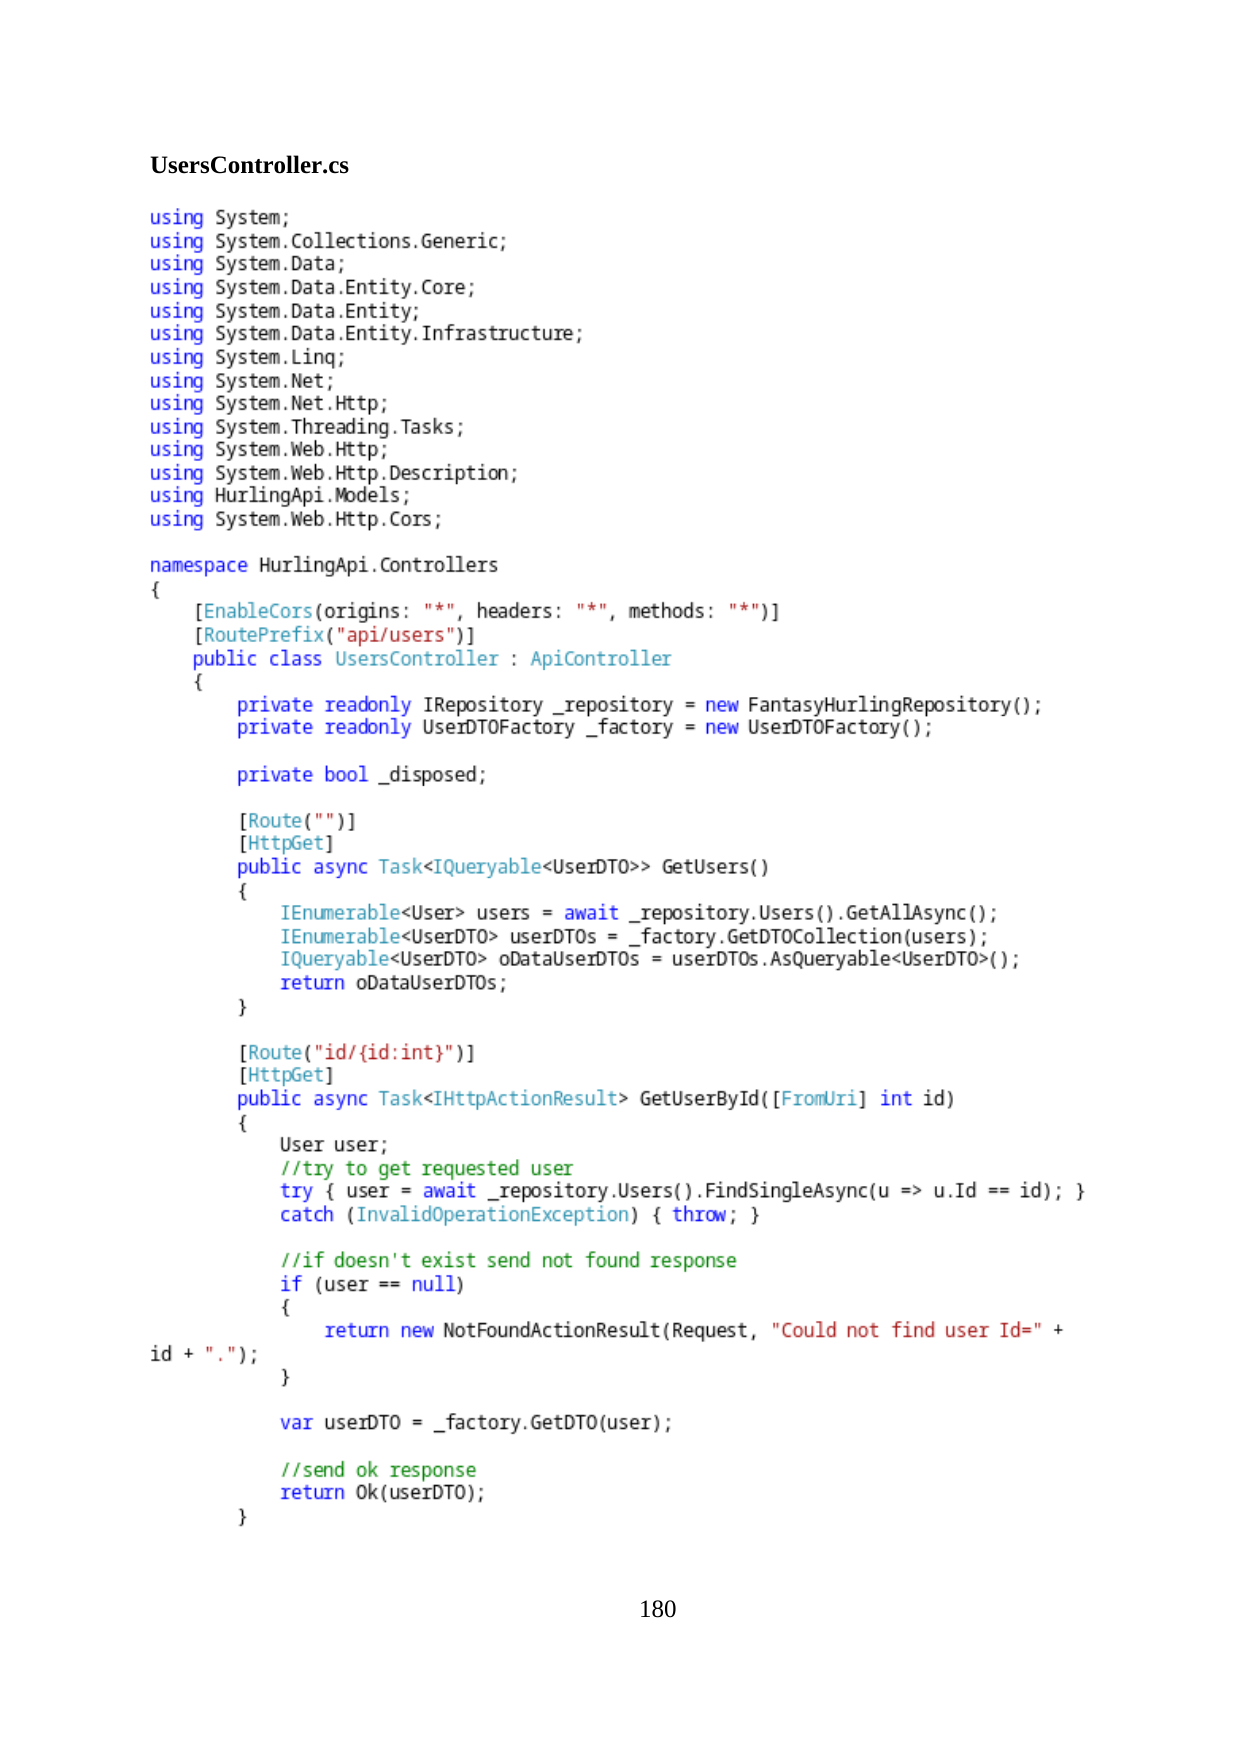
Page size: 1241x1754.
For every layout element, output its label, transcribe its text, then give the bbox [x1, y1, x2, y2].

subtitle UsersController.cs [150, 150, 1090, 179]
